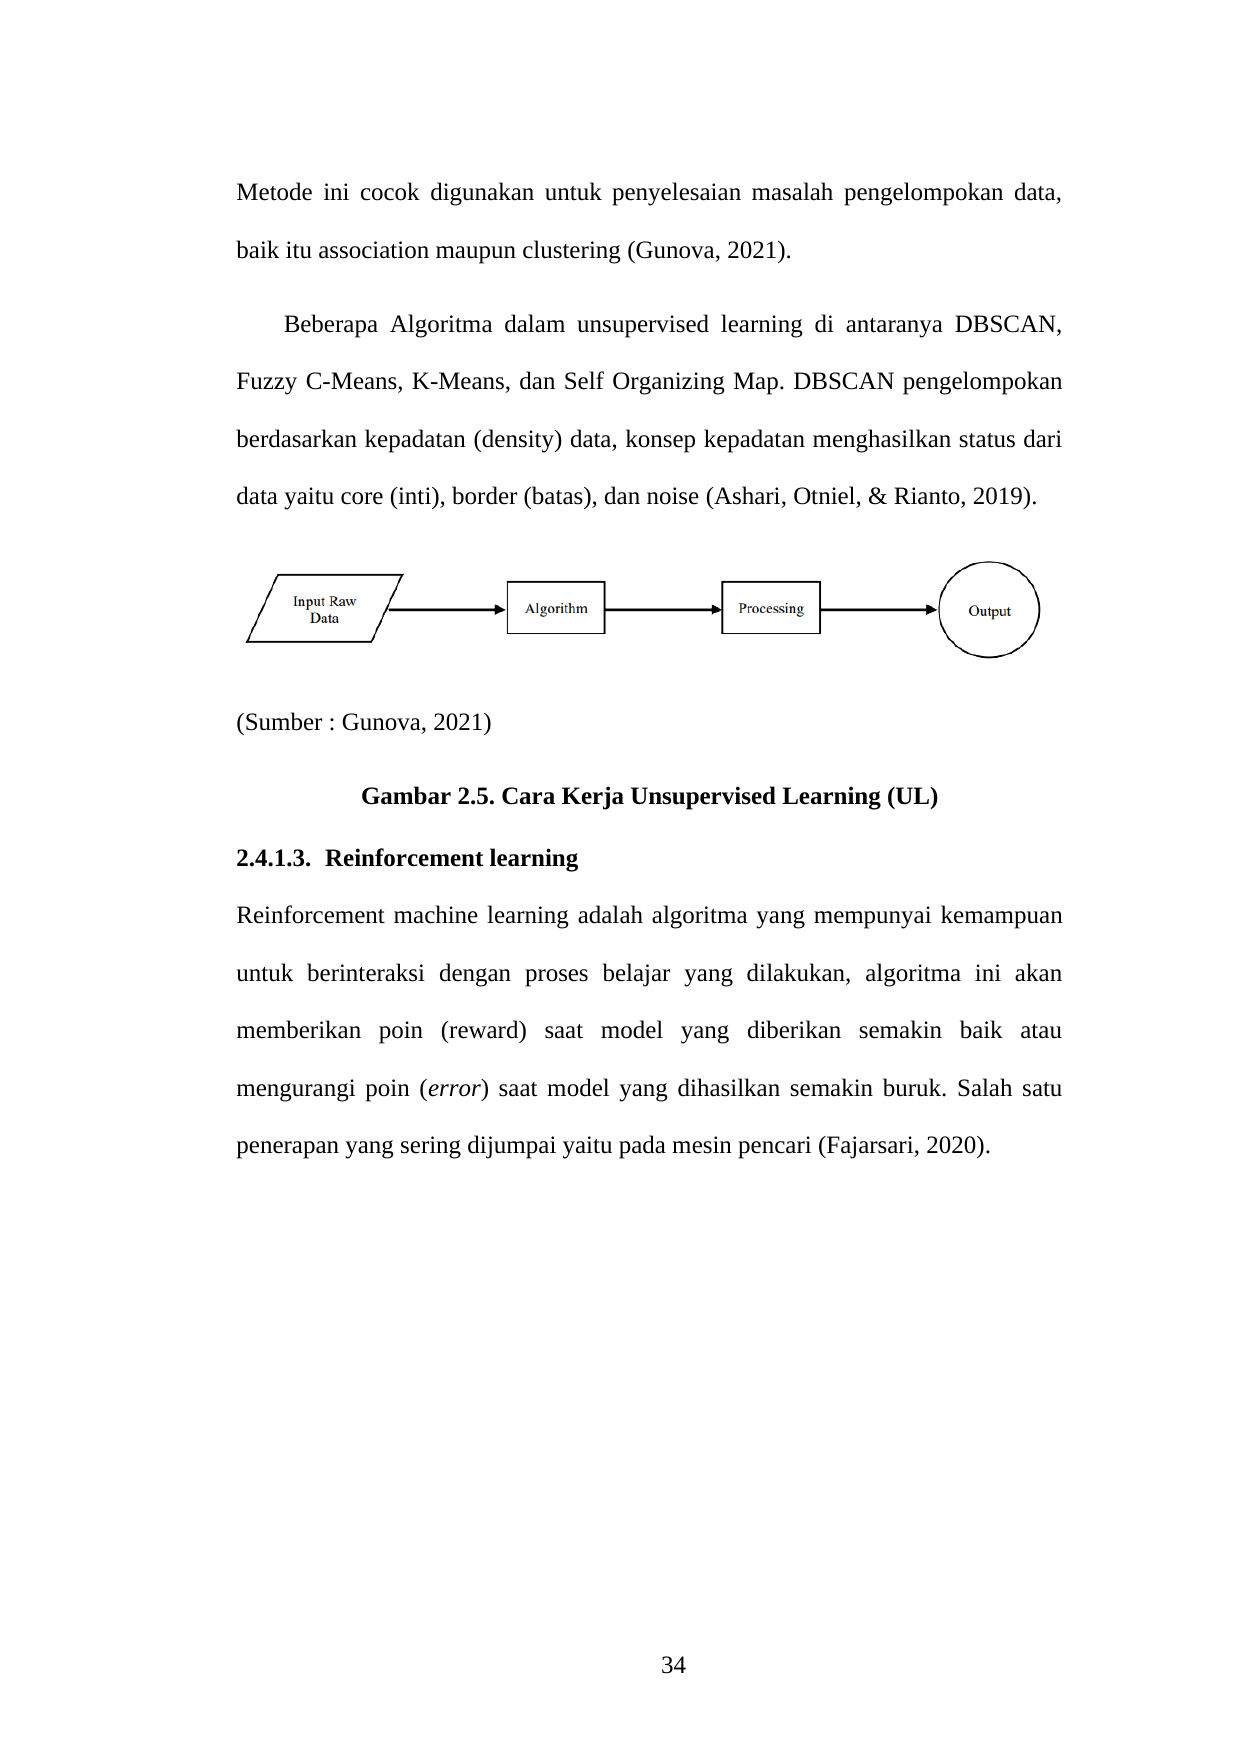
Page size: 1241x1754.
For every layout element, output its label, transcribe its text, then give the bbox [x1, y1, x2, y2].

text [236, 177, 1063, 263]
text Reinforcement machine learning adalah algoritma yang mempunyai kemampuan untuk berinteraksi dengan proses belajar yang dilakukan, algoritma ini akan memberikan poin (reward) saat model yang diberikan semakin baik atau mengurangi poin (error) saat model yang dihasilkan semakin buruk. Salah satu penerapan yang sering dijumpai yaitu pada mesin pencari . [236, 901, 1063, 1159]
text Beberapa Algoritma dalam unsupervised learning di antaranya DBSCAN, Fuzzy C-Means, K-Means, dan Self Organizing Map. DBSCAN pengelompokan berdasarkan kepadatan (density) data, konsep kepadatan menghasilkan status dari data yaitu core (inti), border (batas), dan noise . [236, 309, 1063, 510]
picture [236, 555, 1063, 662]
subtitle Reinforcement learning [236, 843, 1063, 872]
